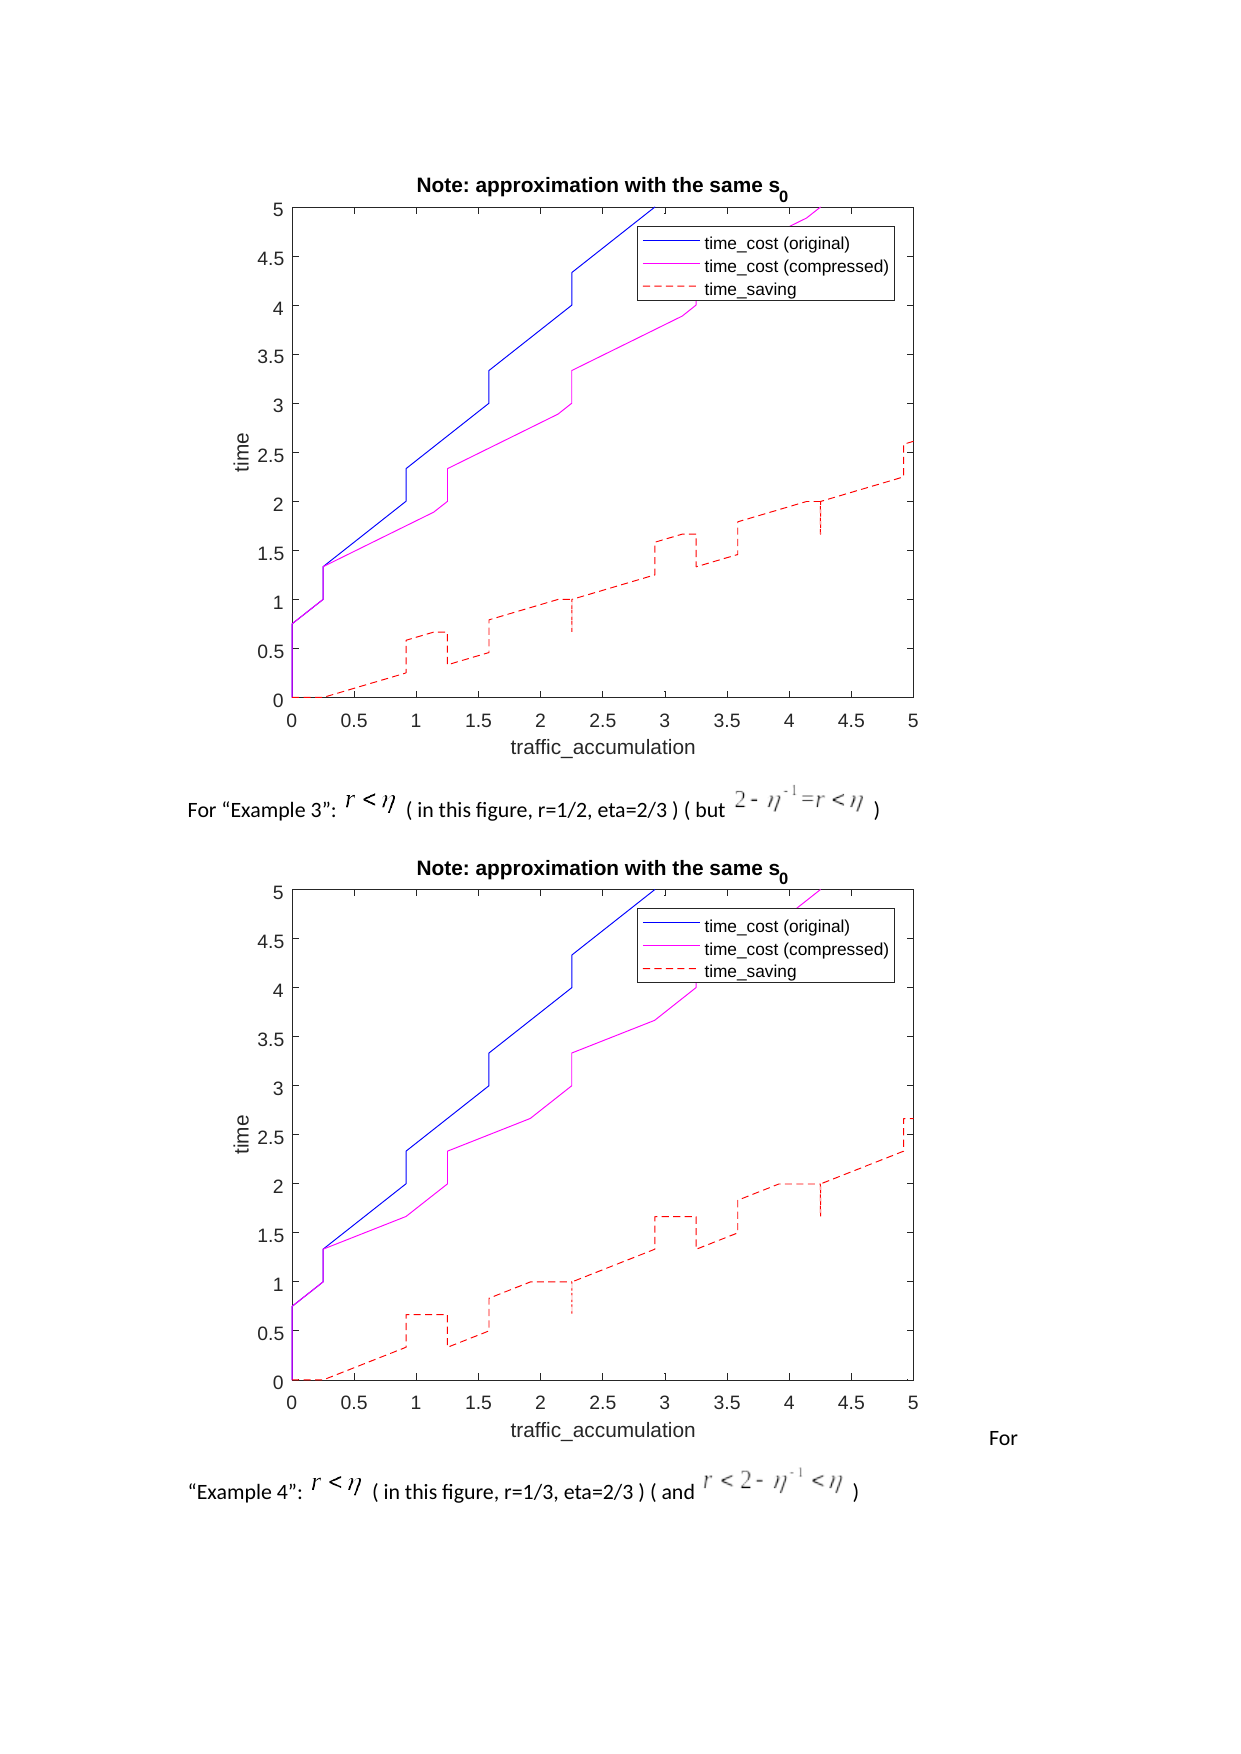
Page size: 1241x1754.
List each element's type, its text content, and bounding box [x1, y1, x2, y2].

text For “Example 4”: ( in this figure, r=1/3, eta=2/3 ) ( and ) [187, 844, 1053, 1527]
text For “Example 3”: ( in this figure, r=1/2, eta=2/3 ) ( but ) [187, 779, 1053, 844]
